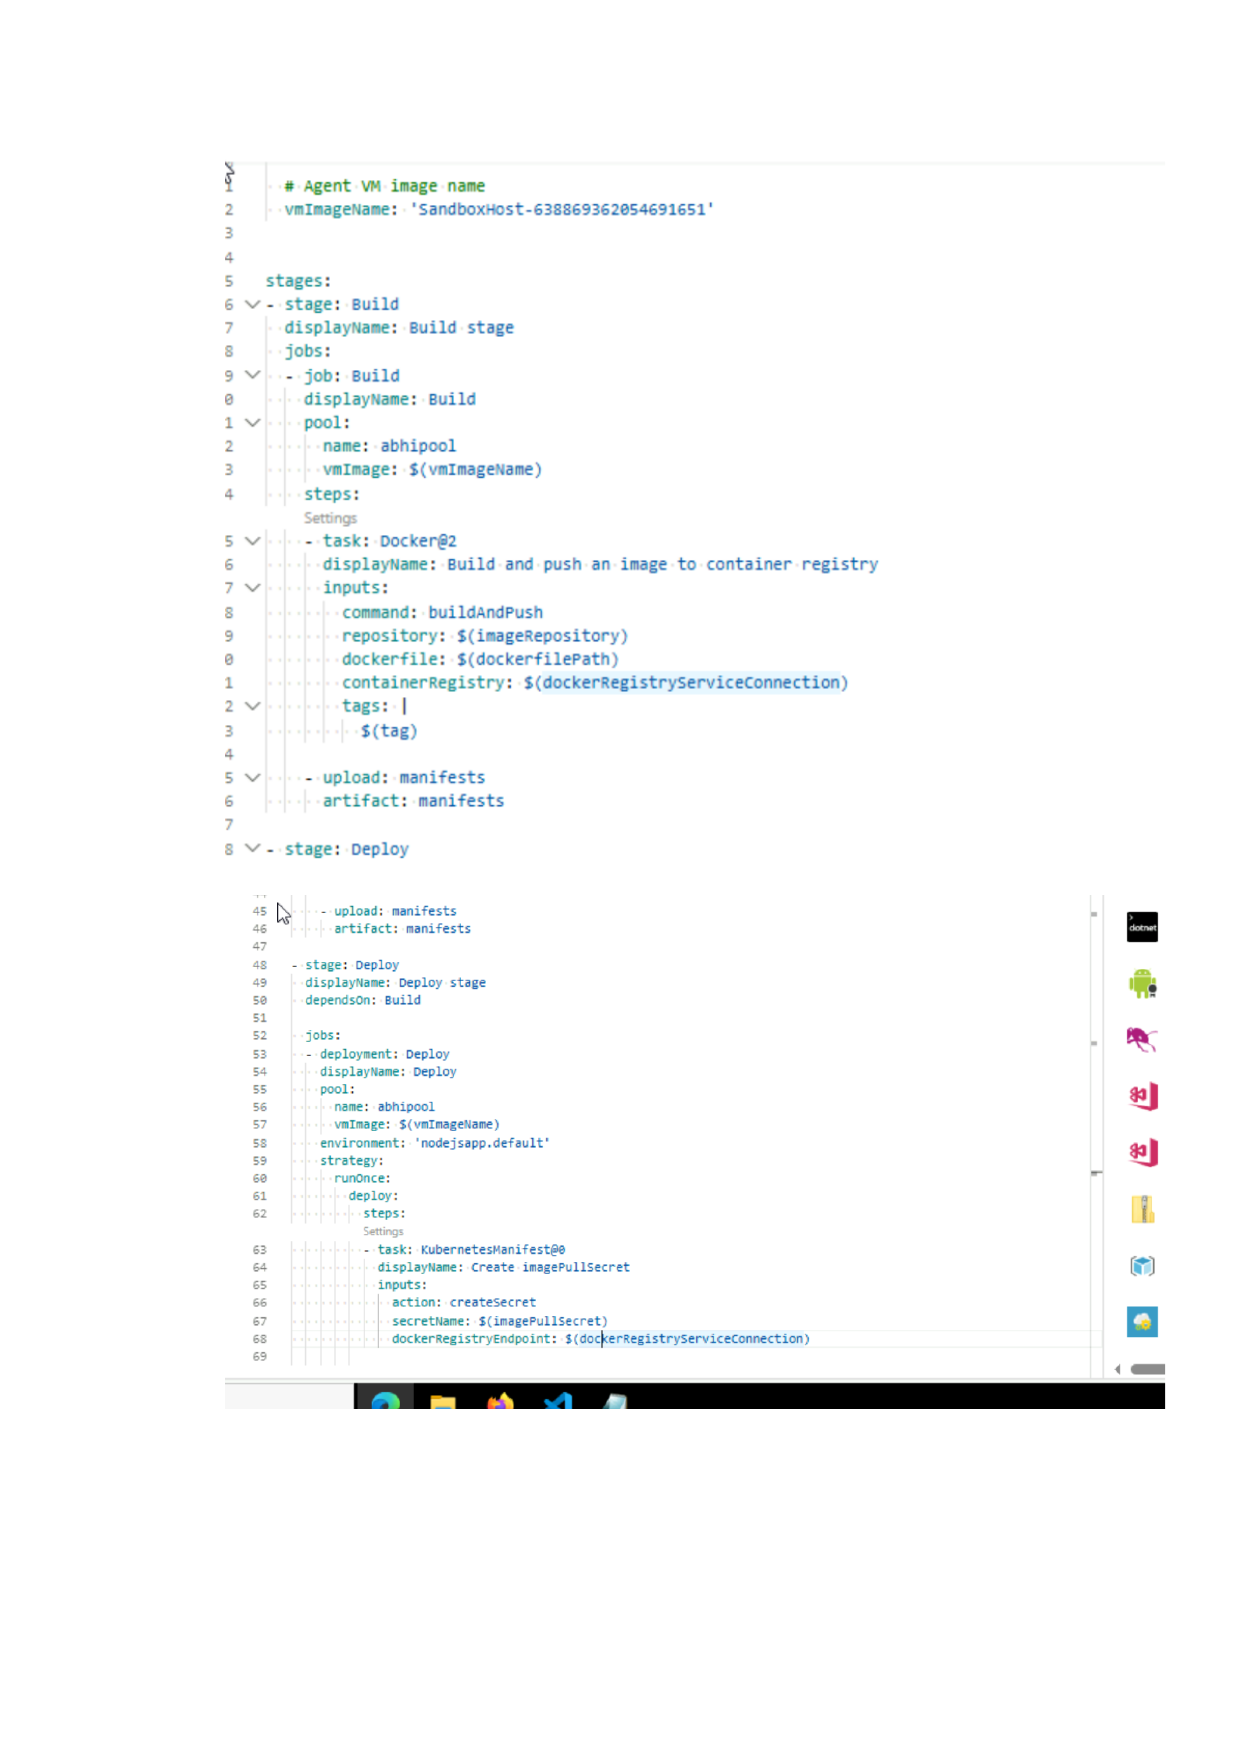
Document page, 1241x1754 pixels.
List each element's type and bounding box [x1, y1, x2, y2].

picture [225, 895, 1166, 1409]
picture [225, 150, 1166, 860]
